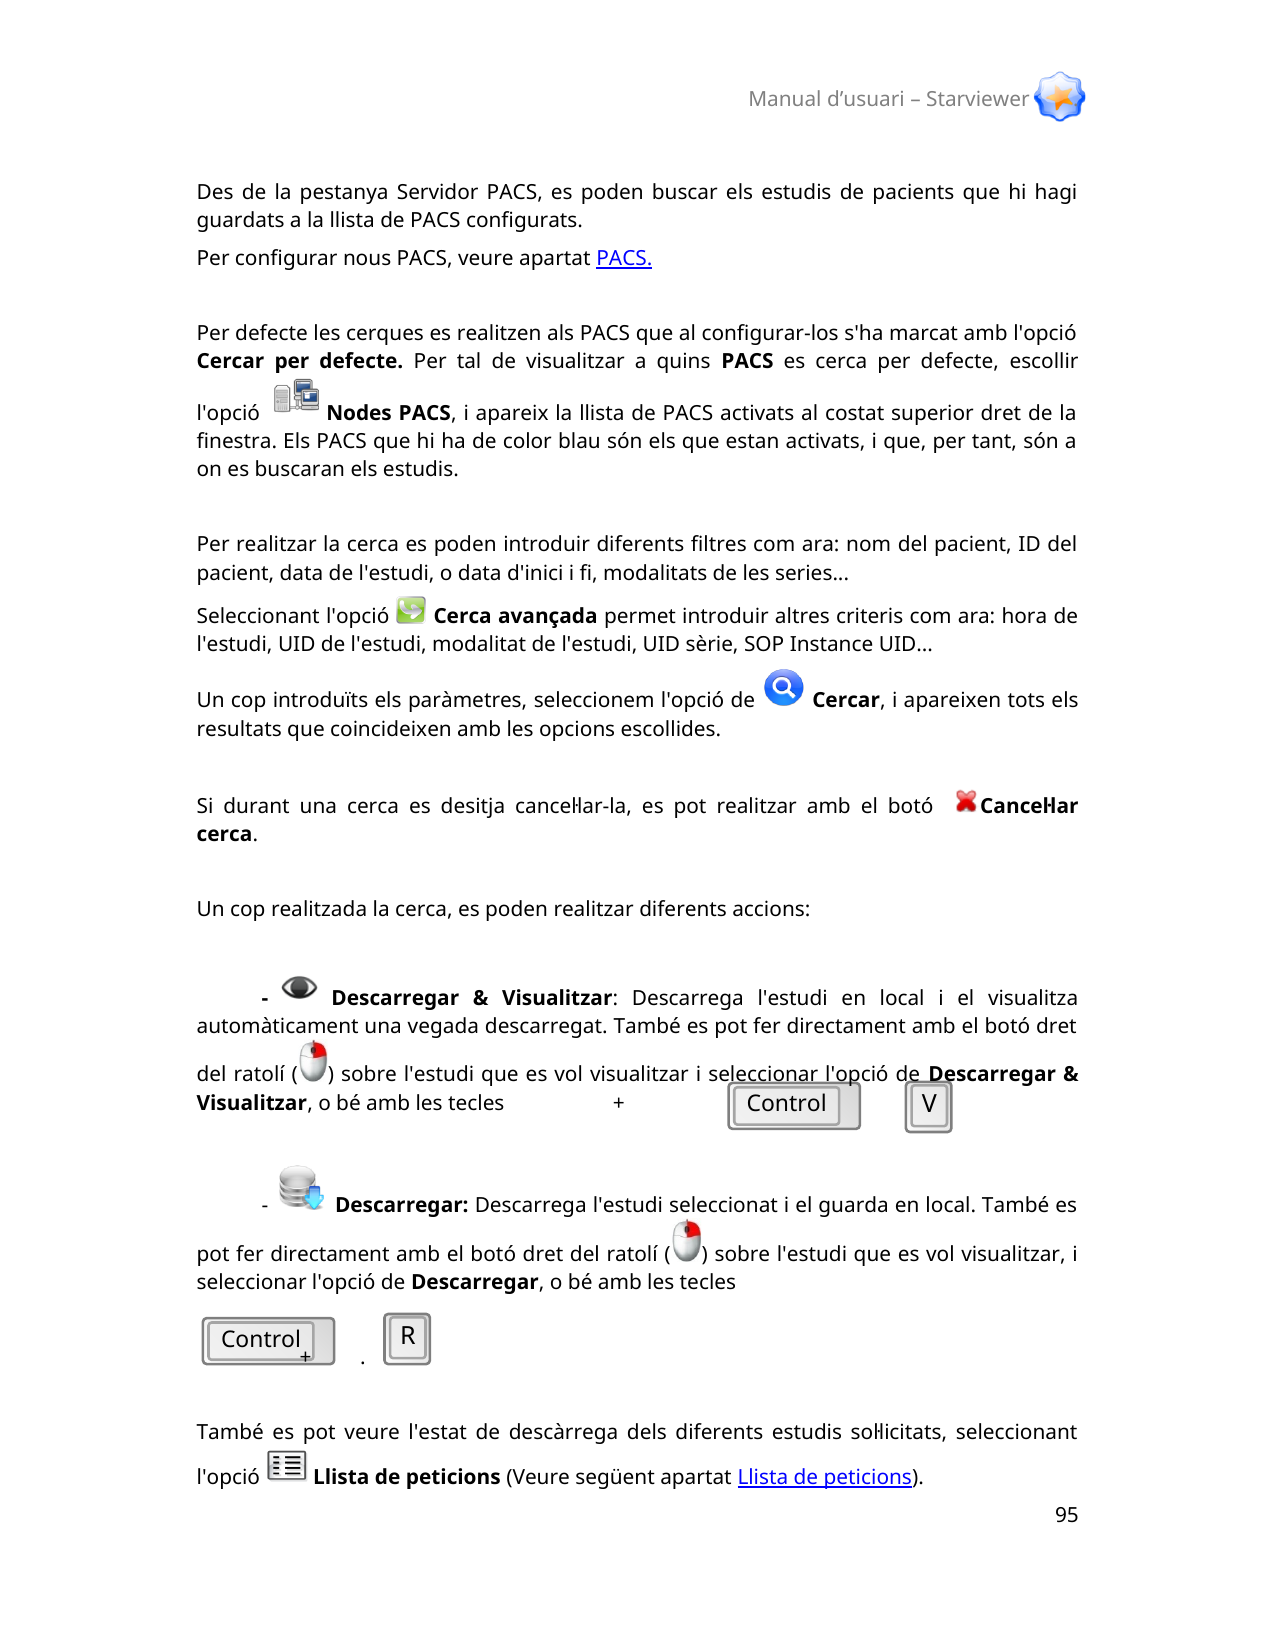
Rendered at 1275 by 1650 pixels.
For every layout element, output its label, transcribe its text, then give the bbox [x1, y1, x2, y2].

text Si durant una cerca es desitja cancel·lar-la, es pot realitzar amb el botó Cancel·lar cerca. [196, 788, 1078, 848]
text Seleccionant l'opció Cerca avançada permet introduir altres criteris com ara: hora de l'estudi, UID de l'estudi, modalitat de l'estudi, UID sèrie, SOP Instance UID... [196, 595, 1078, 658]
picture [281, 969, 318, 1006]
picture [265, 1445, 308, 1485]
picture [395, 595, 427, 624]
text Per configurar nous PACS, veure apartat PACS. [196, 243, 1078, 271]
text Per realitzar la cerca es poden introduir diferents filtres com ara: nom del pacient, ID del pacient, data de l'estudi, o data d'inici i fi, modalitats de les series... [196, 529, 1078, 586]
picture [298, 1039, 328, 1082]
text - Descarregar: Descarrega l'estudi seleccionat i el guarda en local. També es pot fer directament amb el botó dret del ratolí () sobre l'estudi que es vol visualitzar, i seleccionar l'opció de Descarregar, o bé amb les tecles [196, 1163, 1078, 1296]
text Un cop realitzada la cerca, es poden realitzar diferents accions: [196, 894, 1078, 923]
picture [273, 374, 319, 420]
text + . [196, 1342, 1078, 1371]
picture [274, 1162, 329, 1213]
picture [955, 788, 980, 814]
picture [762, 666, 806, 708]
text Des de la pestanya Servidor PACS, es poden buscar els estudis de pacients que hi hagi guardats a la llista de PACS configurats. [196, 177, 1078, 234]
picture [1033, 71, 1086, 122]
text Un cop introduïts els paràmetres, seleccionem l'opció de Cercar, i apareixen tots els resultats que coincideixen amb les opcions escollides. [196, 667, 1078, 742]
text - Descarregar & Visualitzar: Descarrega l'estudi en local i el visualitza automàticament una vegada descarregat. També es pot fer directament amb el botó dret del ratolí () sobre l'estudi que es vol visualitzar i seleccionar l'opció de Descarregar & Visualitzar, o bé amb les tecles + [196, 969, 1078, 1116]
picture [671, 1218, 702, 1262]
text També es pot veure l'estat de descàrrega dels diferents estudis sol·licitats, seleccionant l'opció Llista de peticions (Veure següent apartat Llista de peticions). [196, 1417, 1078, 1491]
text Per defecte les cerques es realitzen als PACS que al configurar-los s'ha marcat amb l'opció Cercar per defecte. Per tal de visualitzar a quins PACS es cerca per defecte, escollir l'opció Nodes PACS, i apareix la llista de PACS activats al costat superior dret de la finestra. Els PACS que hi ha de color blau són els que estan activats, i que, per tant, són a on es buscaran els estudis. [196, 318, 1078, 483]
